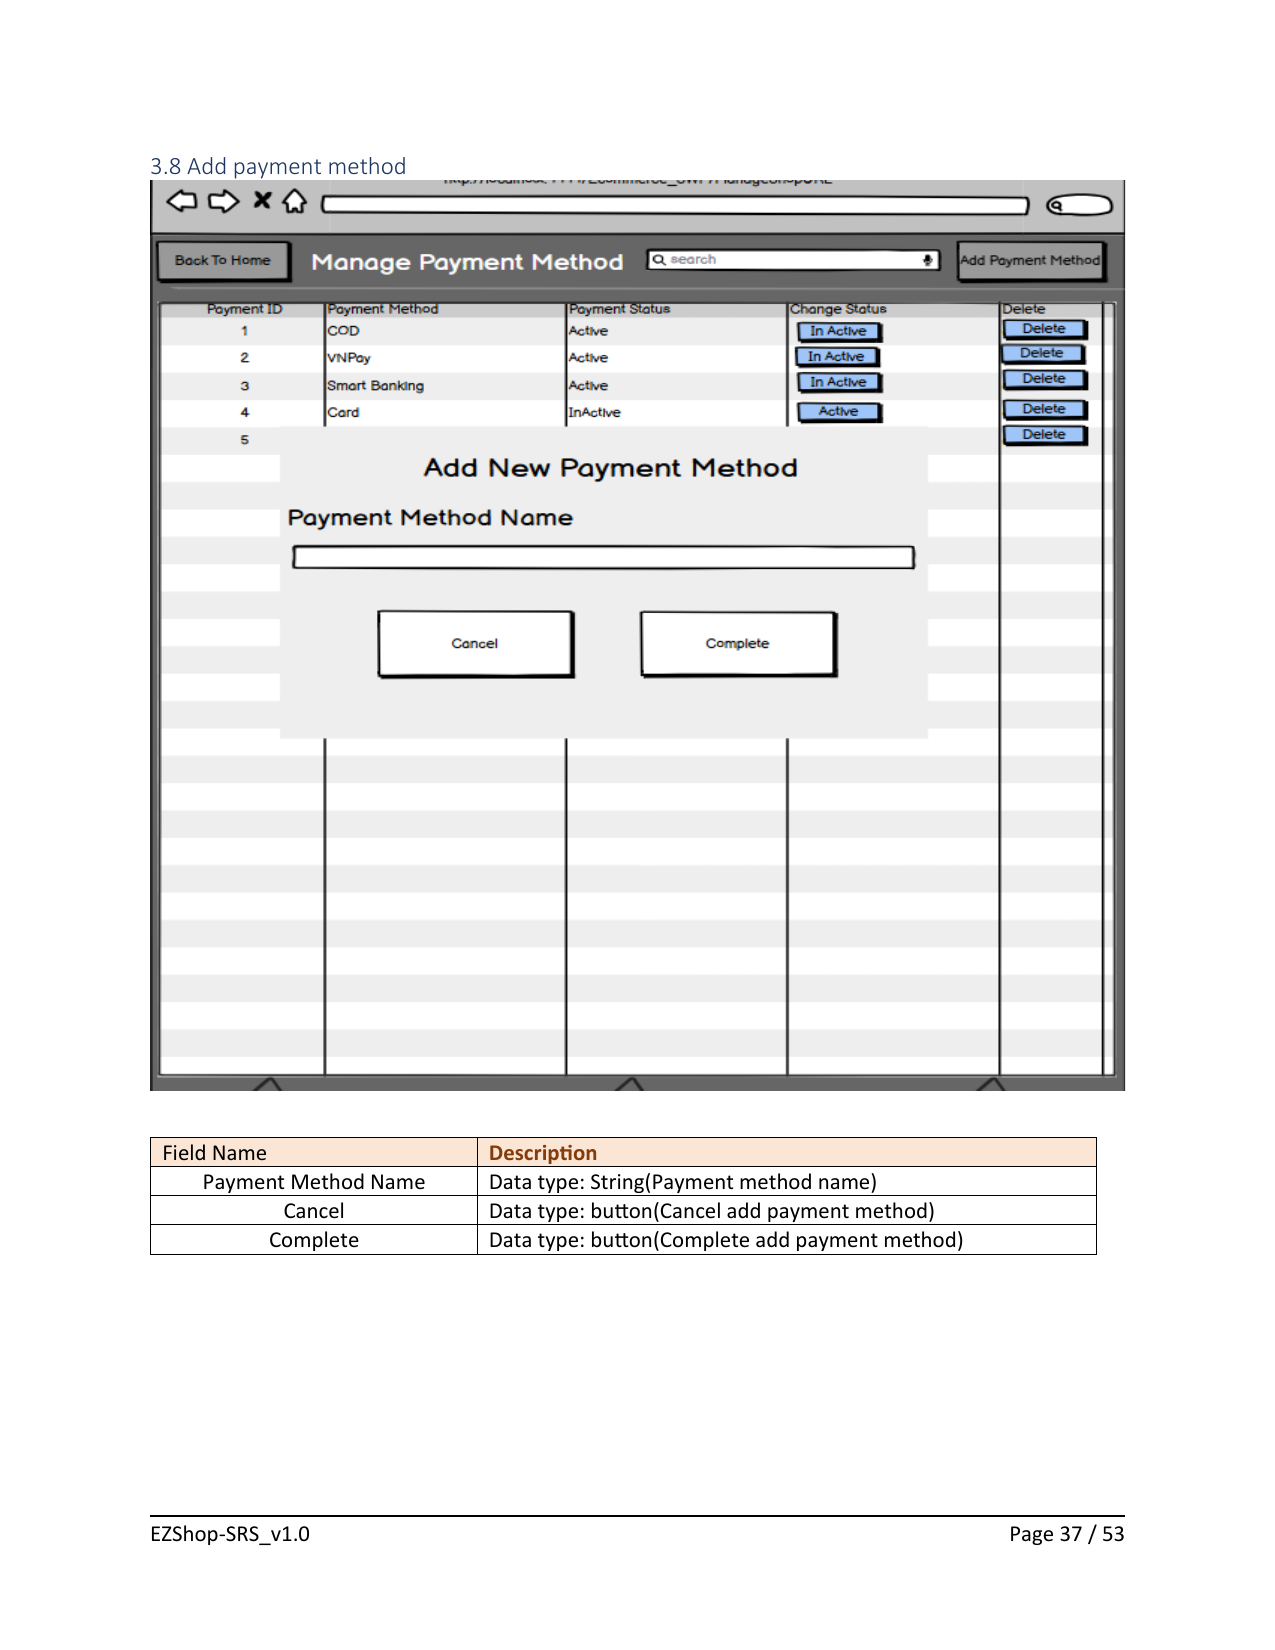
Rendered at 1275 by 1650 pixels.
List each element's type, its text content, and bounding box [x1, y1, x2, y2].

picture [150, 180, 1125, 1091]
subtitle 3.8 Add payment method [150, 150, 1125, 180]
